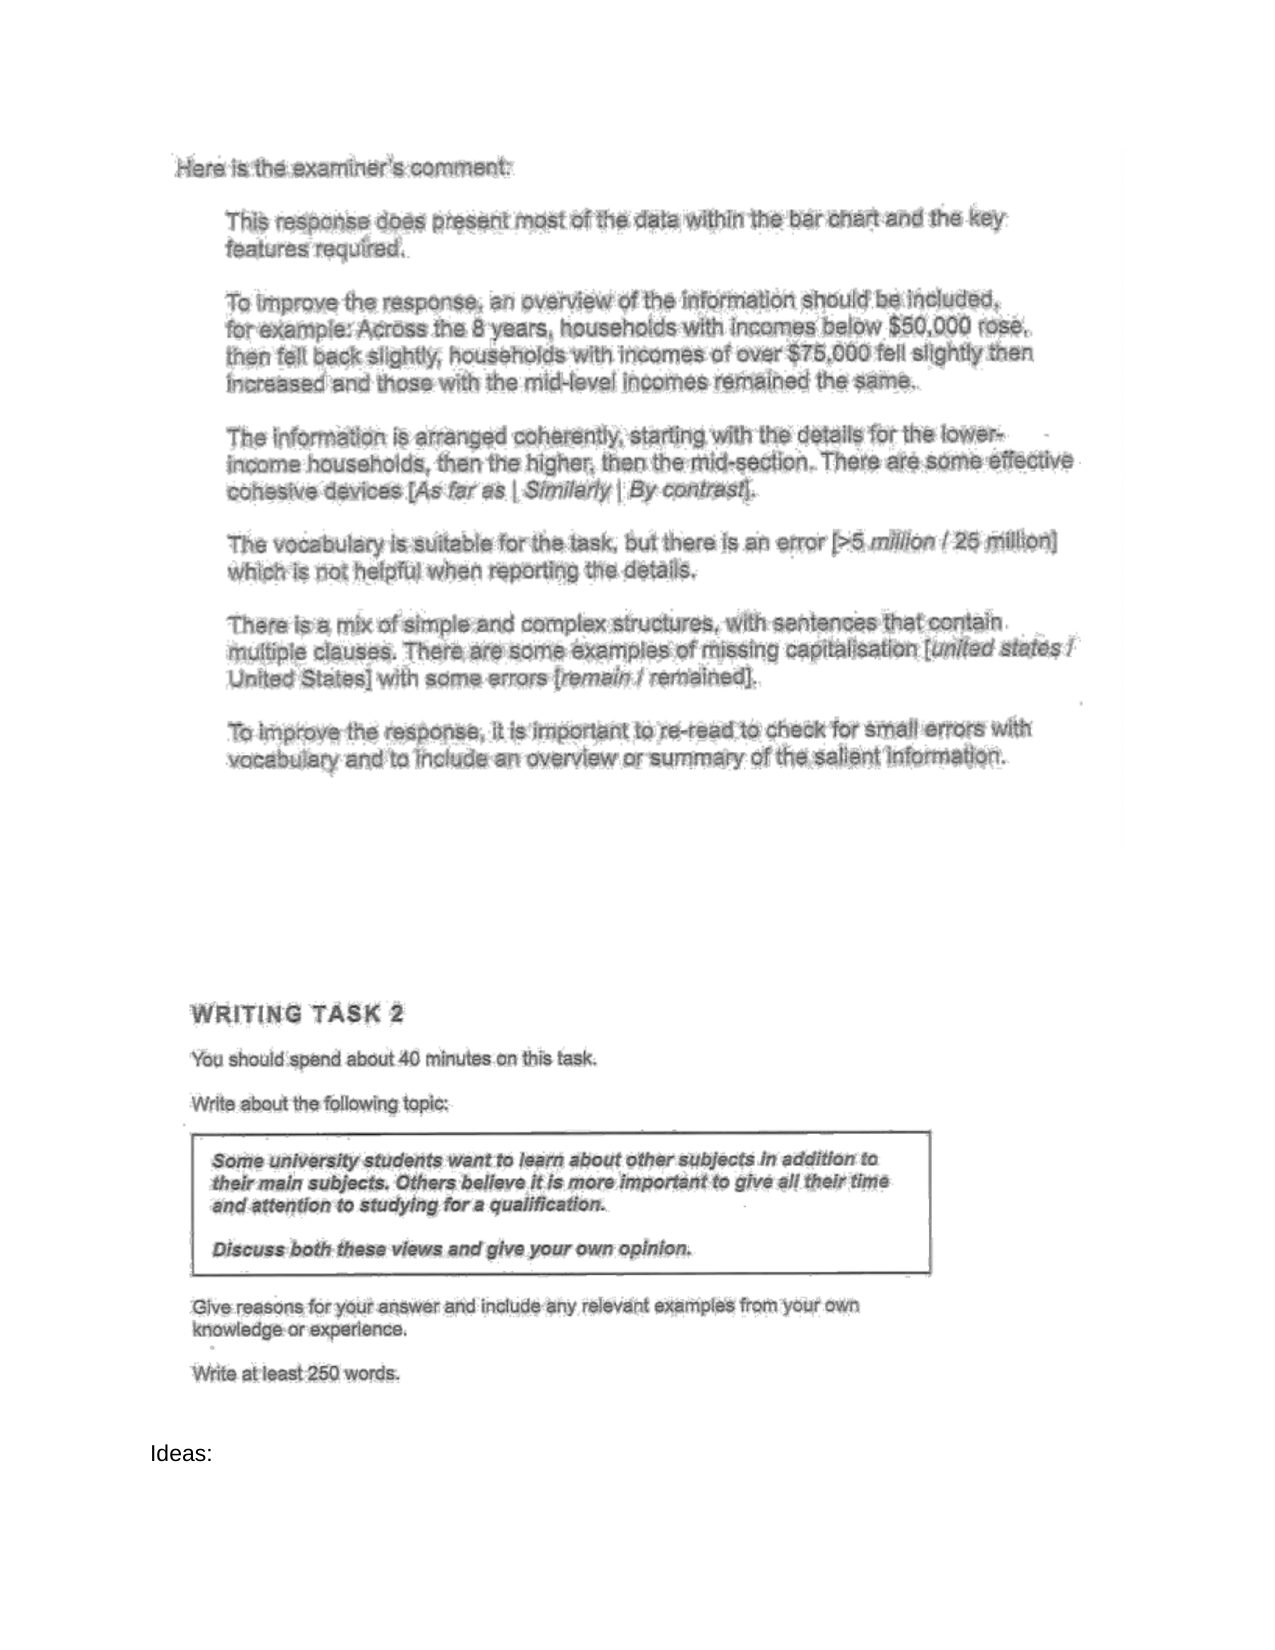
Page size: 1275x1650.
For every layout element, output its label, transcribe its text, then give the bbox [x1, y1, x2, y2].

text Ideas: [150, 1440, 1125, 1466]
picture [150, 150, 1125, 848]
picture [150, 972, 982, 1437]
